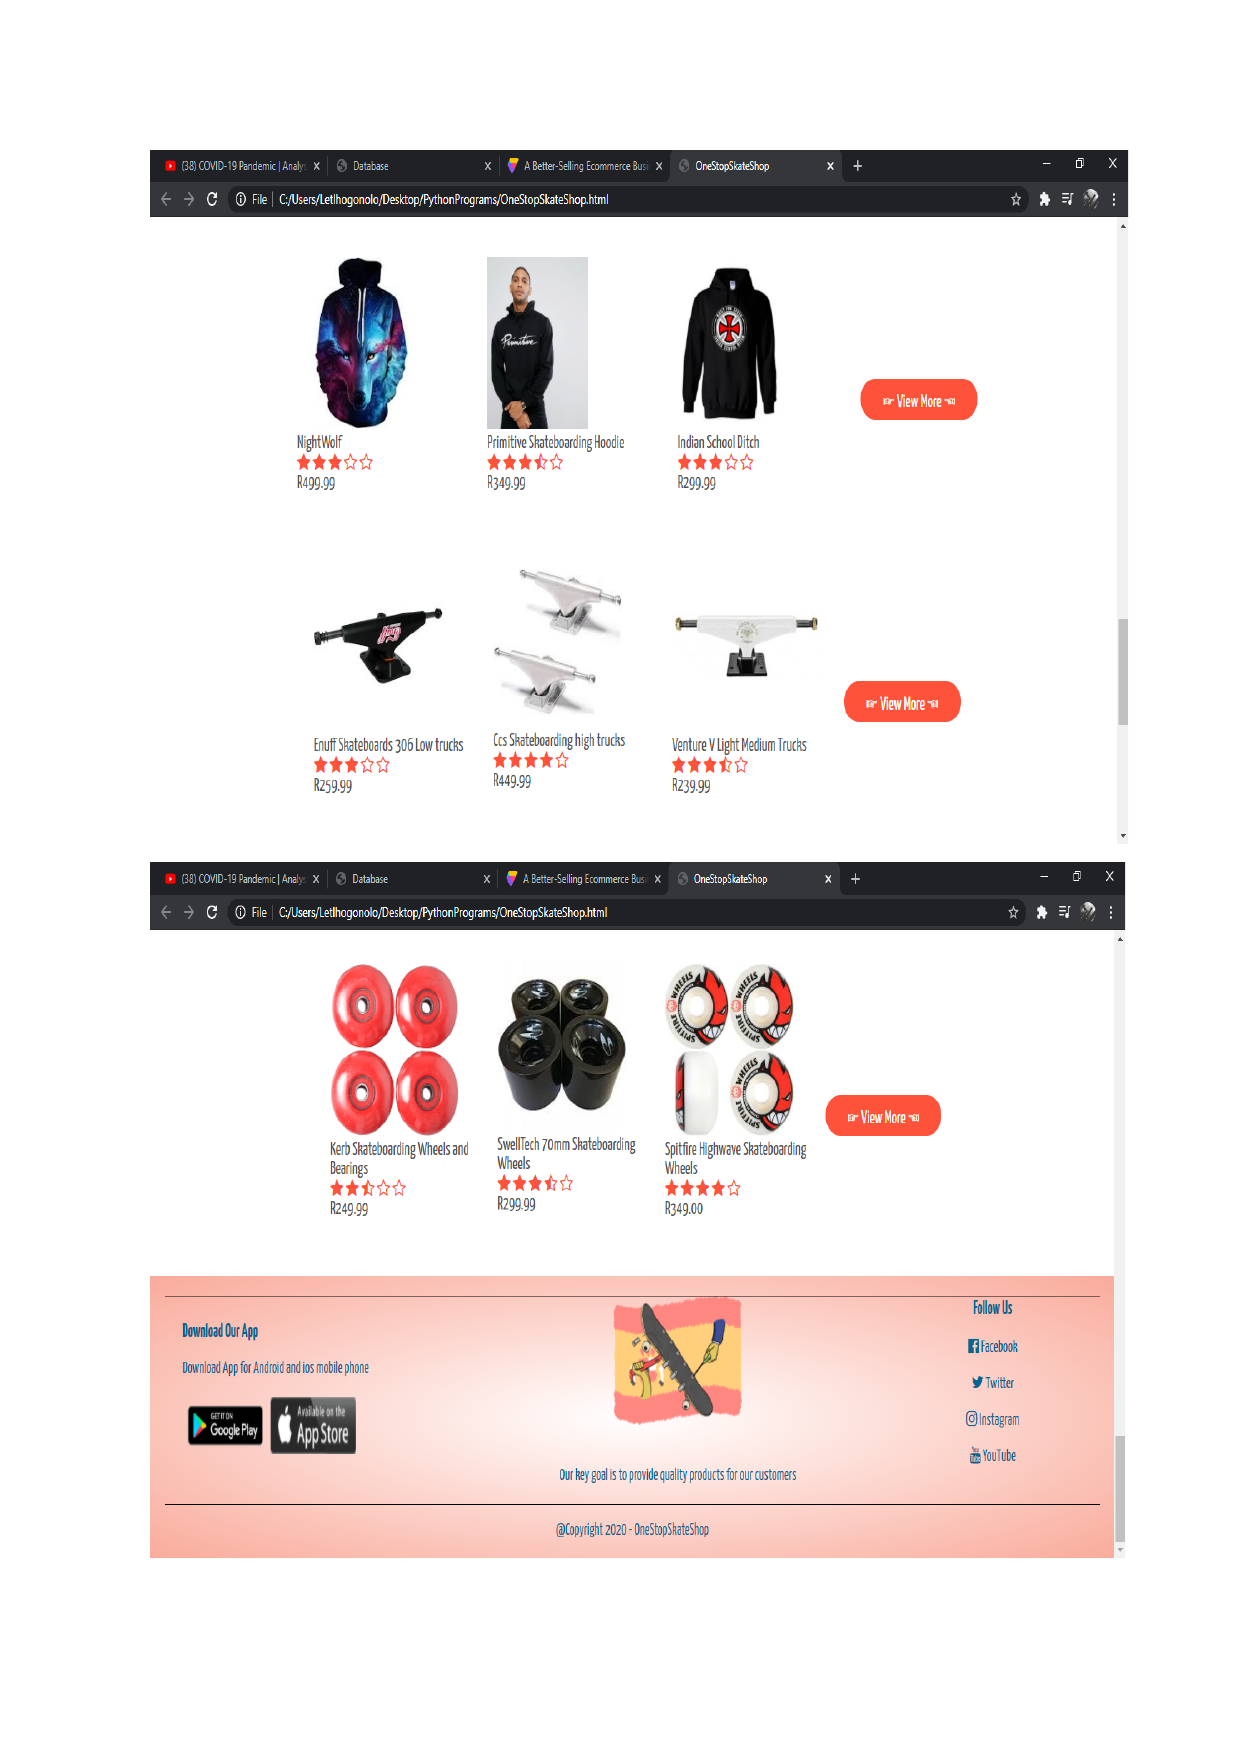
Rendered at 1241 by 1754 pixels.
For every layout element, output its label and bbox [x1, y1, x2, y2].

picture [150, 150, 1129, 844]
picture [150, 862, 1125, 1558]
